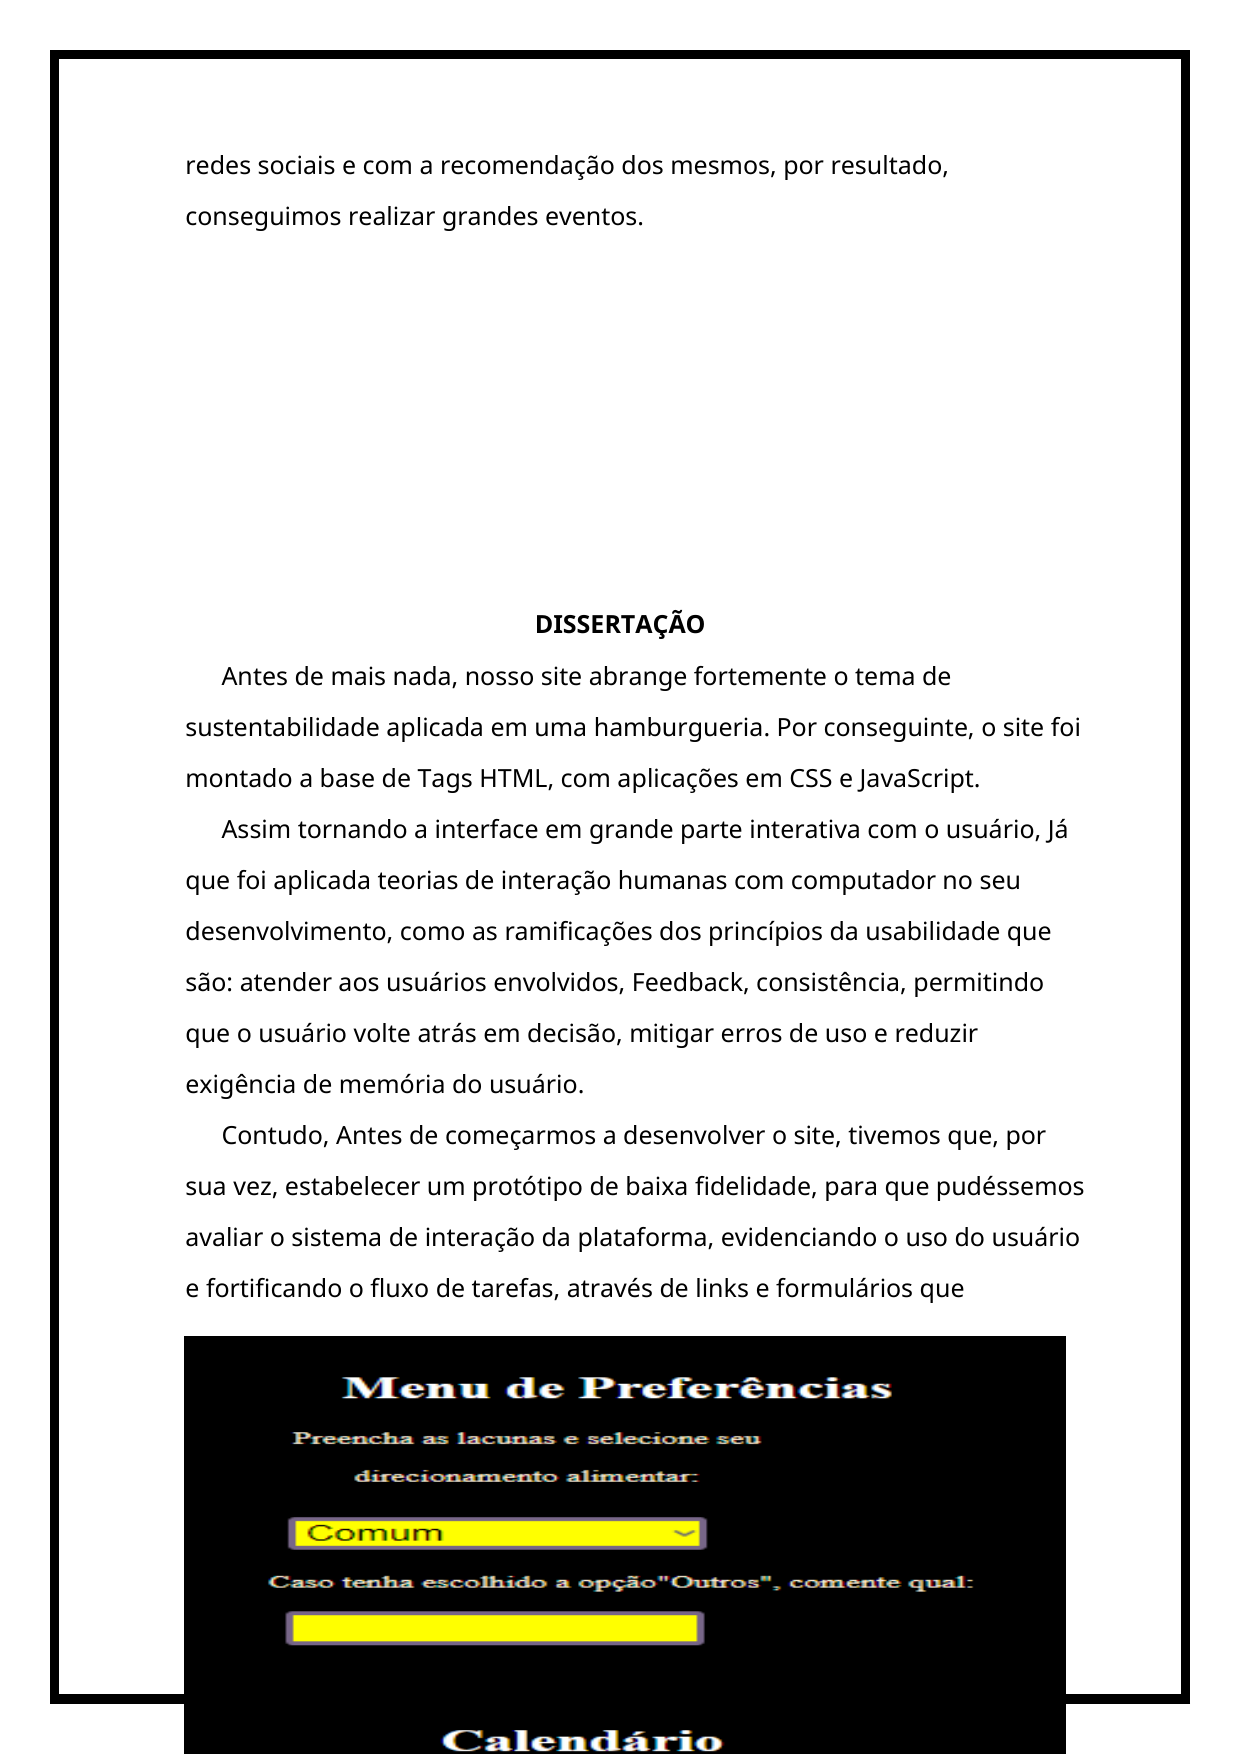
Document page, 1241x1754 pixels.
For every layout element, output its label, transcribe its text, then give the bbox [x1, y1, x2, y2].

text Assim tornando a interface em grande parte interativa com o usuário, Já que foi aplicada teorias de interação humanas com computador no seu desenvolvimento, como as ramificações dos princípios da usabilidade que são: atender aos usuários envolvidos, Feedback, consistência, permitindo que o usuário volte atrás em decisão, mitigar erros de uso e reduzir exigência de memória do usuário. [185, 811, 1092, 1101]
picture [198, 1351, 1052, 1754]
text Antes de mais nada, nosso site abrange fortemente o tema de sustentabilidade aplicada em uma hamburgueria. Por conseguinte, o site foi montado a base de Tags HTML, com aplicações em CSS e JavaScript. [185, 658, 1092, 794]
text DISSERTAÇÃO [148, 607, 1092, 641]
